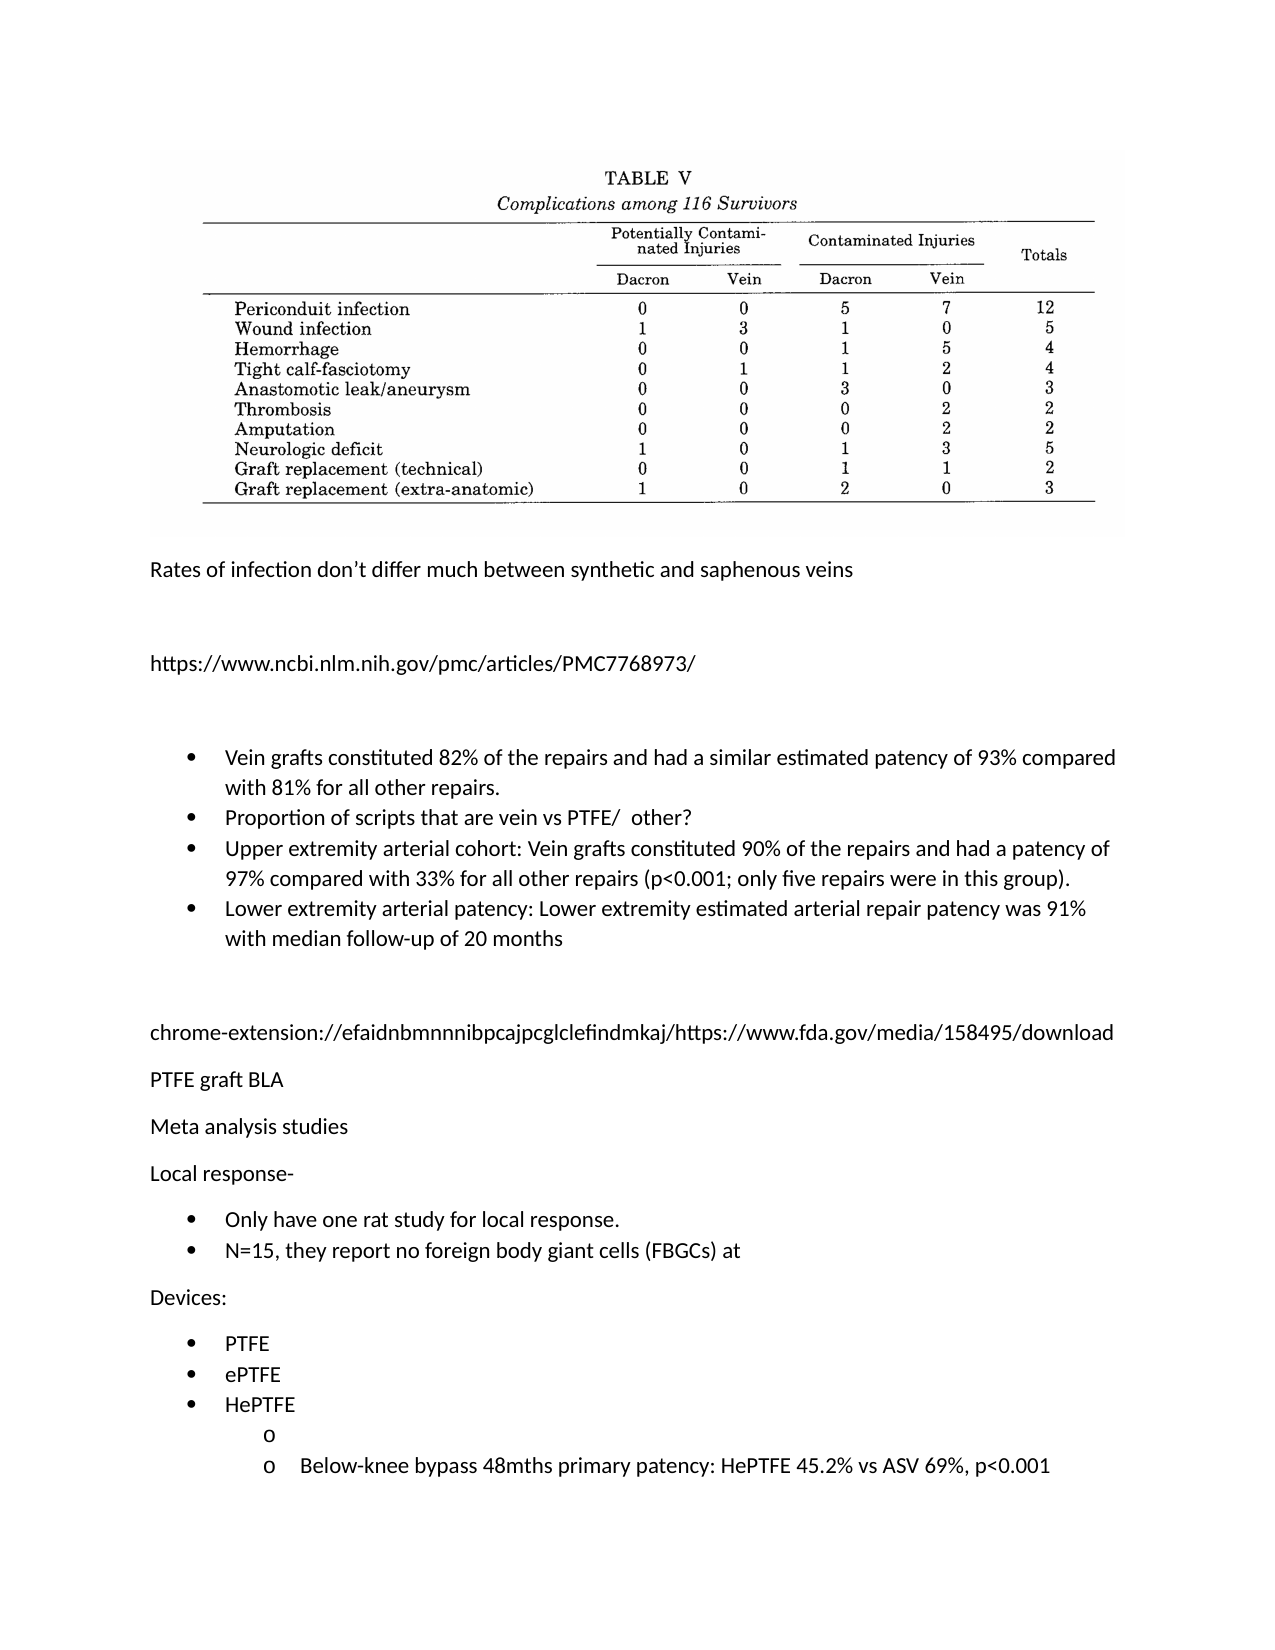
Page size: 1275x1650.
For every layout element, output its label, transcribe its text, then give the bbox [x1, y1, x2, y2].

list Below-knee bypass 48mths primary patency: HePTFE 45.2% vs ASV 69%, p<0.001 [262, 1451, 1125, 1481]
list N=15, they report no foreign body giant cells (FBGCs) at [187, 1236, 1125, 1264]
list Upper extremity arterial cohort: Vein grafts constituted 90% of the repairs and had a patency of 97% compared with 33% for all other repairs (p<0.001; only five repairs were in this group). [187, 834, 1125, 892]
list Lower extremity arterial patency: Lower extremity estimated arterial repair patency was 91% with median follow-up of 20 months [187, 894, 1125, 952]
list ePTFE [187, 1360, 1125, 1388]
text Rates of infection don’t differ much between synthetic and saphenous veins [150, 556, 1125, 583]
list PTFE [187, 1329, 1125, 1357]
text Devices: [150, 1283, 1125, 1311]
text https://www.ncbi.nlm.nih.gov/pmc/articles/PMC7768973/ [150, 649, 1125, 677]
text Meta analysis studies [150, 1112, 1125, 1140]
list Only have one rat study for local response. [187, 1206, 1125, 1233]
list Vein grafts constituted 82% of the repairs and had a similar estimated patency of 93% compared with 81% for all other repairs. [187, 743, 1125, 801]
text chrome-extension://efaidnbmnnnibpcajpcglclefindmkaj/https://www.fda.gov/media/158495/download [150, 1018, 1125, 1046]
list Proportion of scripts that are vein vs PTFE/ other? [187, 803, 1125, 831]
text Local response- [150, 1159, 1125, 1187]
text PTFE graft BLA [150, 1065, 1125, 1093]
list HePTFE [187, 1390, 1125, 1418]
picture [150, 150, 1125, 537]
